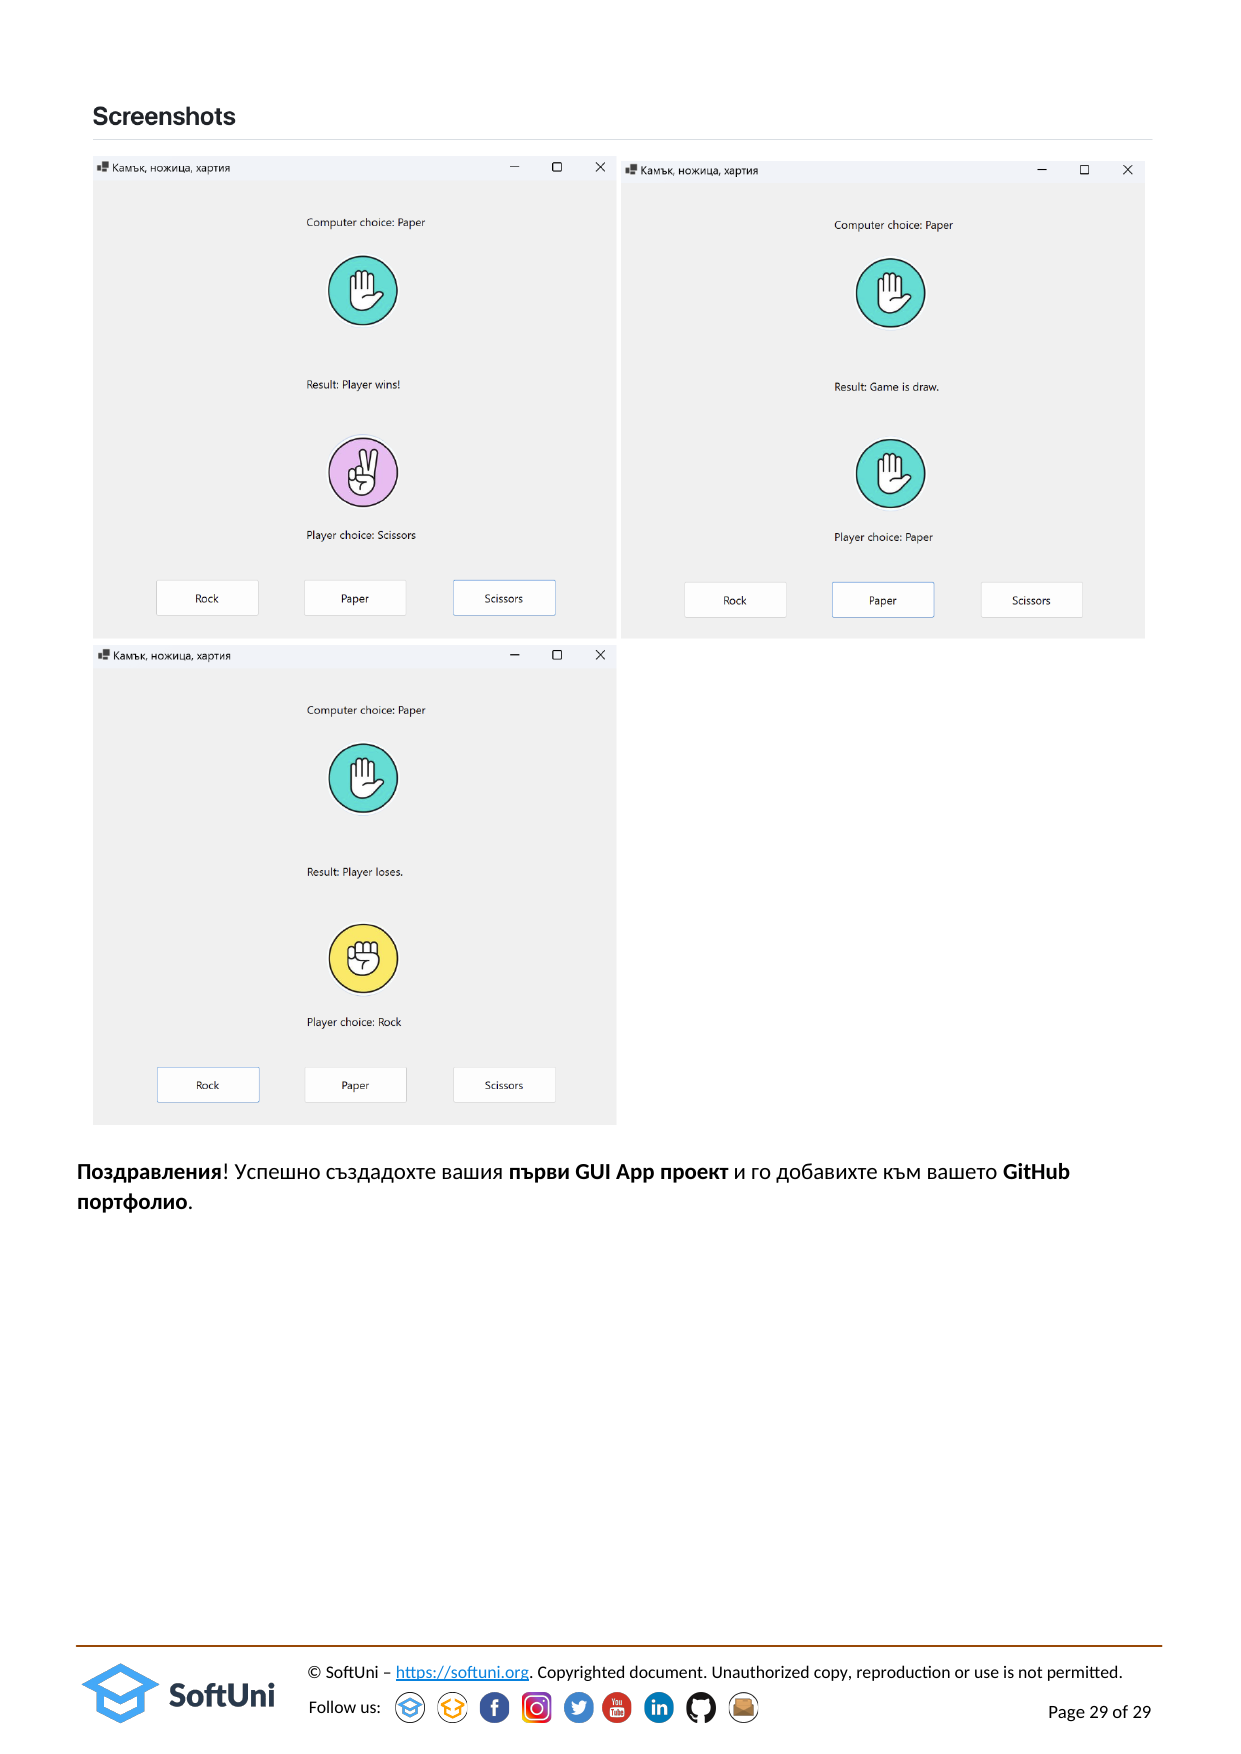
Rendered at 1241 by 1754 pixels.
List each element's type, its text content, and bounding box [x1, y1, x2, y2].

picture [644, 1692, 653, 1701]
picture [564, 1692, 594, 1723]
picture [728, 1692, 759, 1723]
picture [644, 1714, 653, 1723]
picture [522, 1692, 552, 1723]
picture [665, 1692, 674, 1701]
picture [658, 1705, 667, 1714]
picture [75, 1658, 281, 1729]
picture [76, 95, 1164, 1138]
picture [665, 1714, 674, 1723]
picture [437, 1692, 468, 1723]
picture [602, 1692, 632, 1723]
text Поздравления! Успешно създадохте вашия първи GUI App проект и го добавихте към вашето GitHub портфолио. [77, 1157, 1163, 1215]
picture [479, 1692, 510, 1723]
picture [686, 1692, 716, 1723]
picture [395, 1692, 425, 1723]
